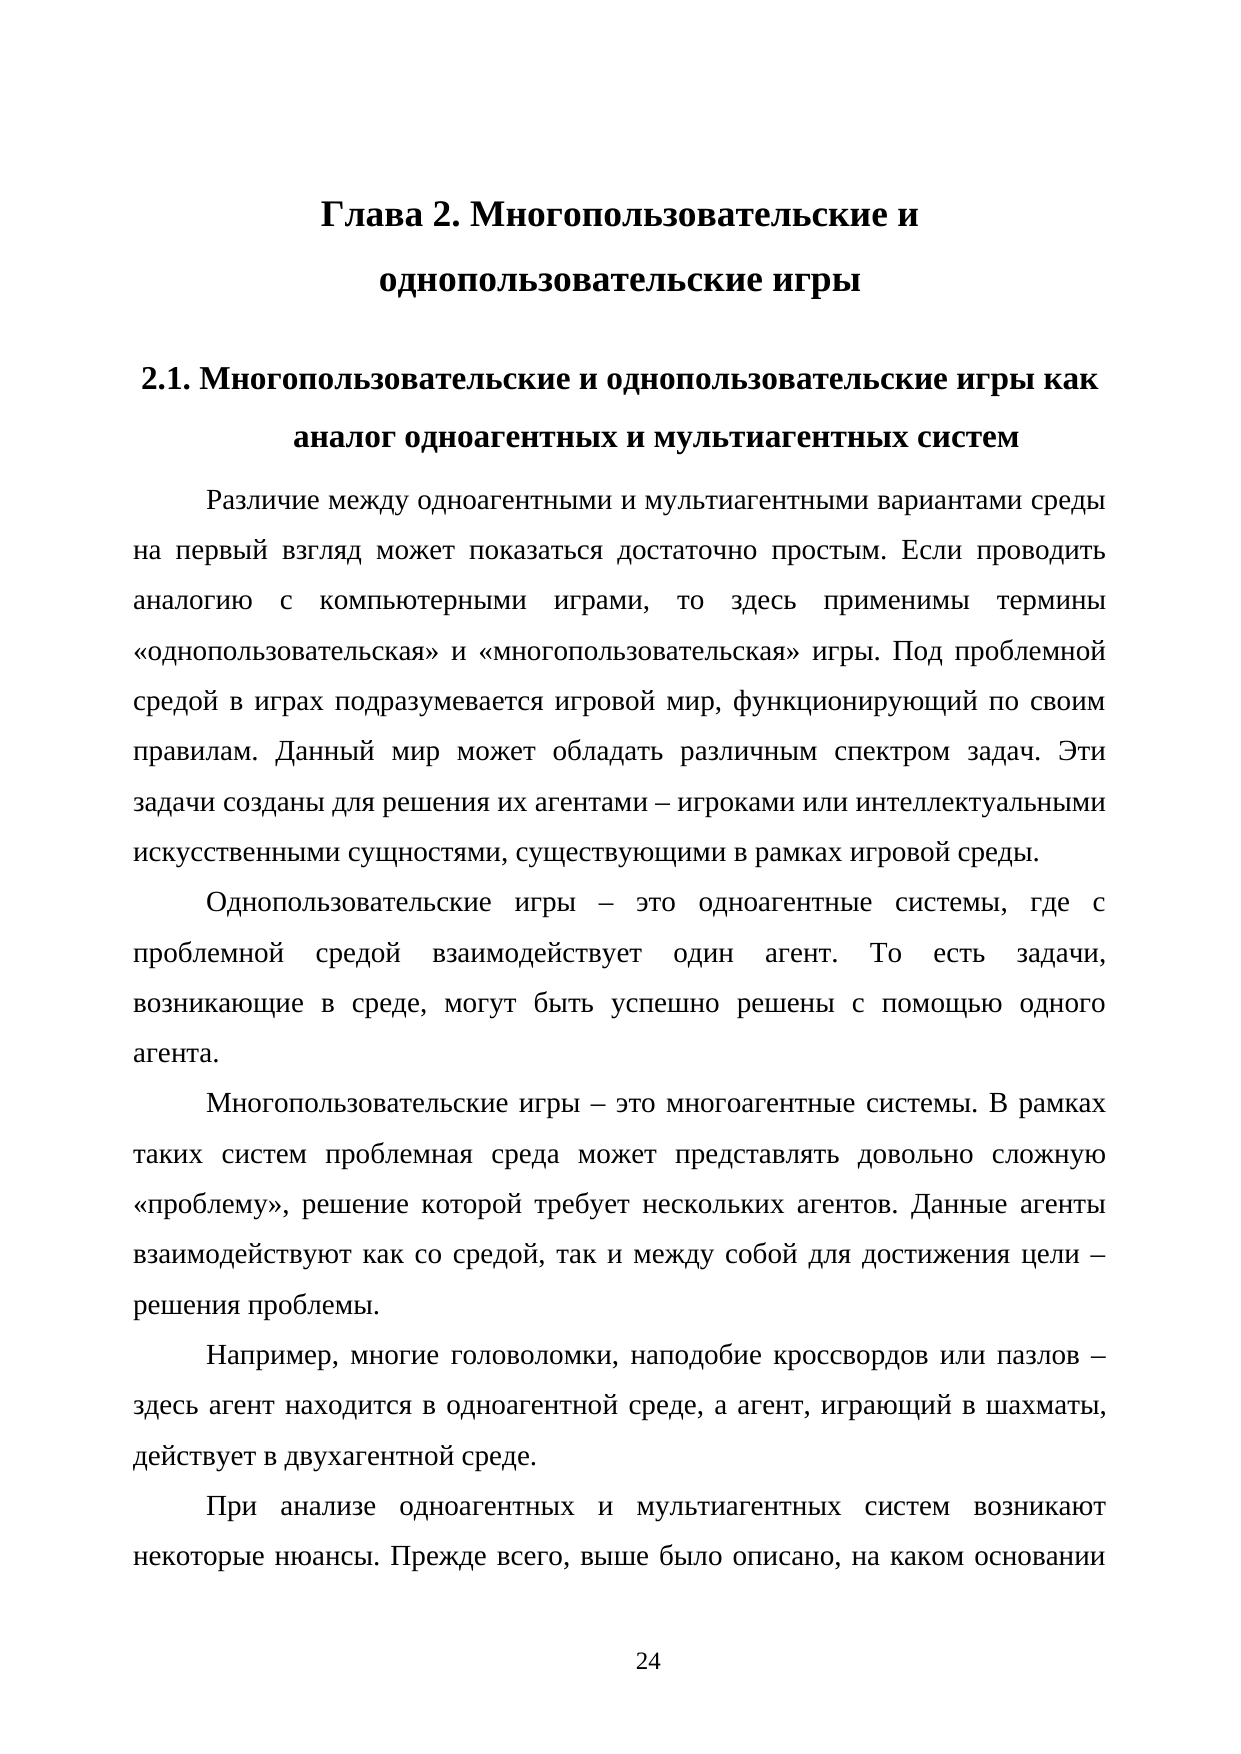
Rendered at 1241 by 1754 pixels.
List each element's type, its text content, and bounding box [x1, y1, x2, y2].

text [133, 1488, 1107, 1572]
text Однопользовательские игры – это одноагентные системы, где с проблемной средой взаимодействует один агент. То есть задачи, возникающие в среде, могут быть успешно решены с помощью одного агента. [133, 884, 1107, 1069]
text Например, многие головоломки, наподобие кроссвордов или пазлов – здесь агент находится в одноагентной среде, а агент, играющий в шахматы, действует в двухагентной среде. [133, 1337, 1107, 1471]
text Многопользовательские игры – это многоагентные системы. В рамках таких систем проблемная среда может представлять довольно сложную «проблему», решение которой требует нескольких агентов. Данные агенты взаимодействуют как со средой, так и между собой для достижения цели – решения проблемы. [133, 1086, 1107, 1320]
text Различие между одноагентными и мультиагентными вариантами среды на первый взгляд может показаться достаточно простым. Если проводить аналогию с компьютерными играми, то здесь применимы термины «однопользовательская» и «многопользовательская» игры. Под проблемной средой в играх подразумевается игровой мир, функционирующий по своим правилам. Данный мир может обладать различным спектром задач. Эти задачи созданы для решения их агентами – игроками или интеллектуальными искусственными сущностями, существующими в рамках игровой среды. [133, 482, 1107, 868]
subtitle Глава 2. Многопользовательские и однопользовательские игры [133, 192, 1107, 299]
subtitle 2.1. Многопользовательские и однопользовательские игры как аналог одноагентных и мультиагентных систем [133, 358, 1107, 454]
